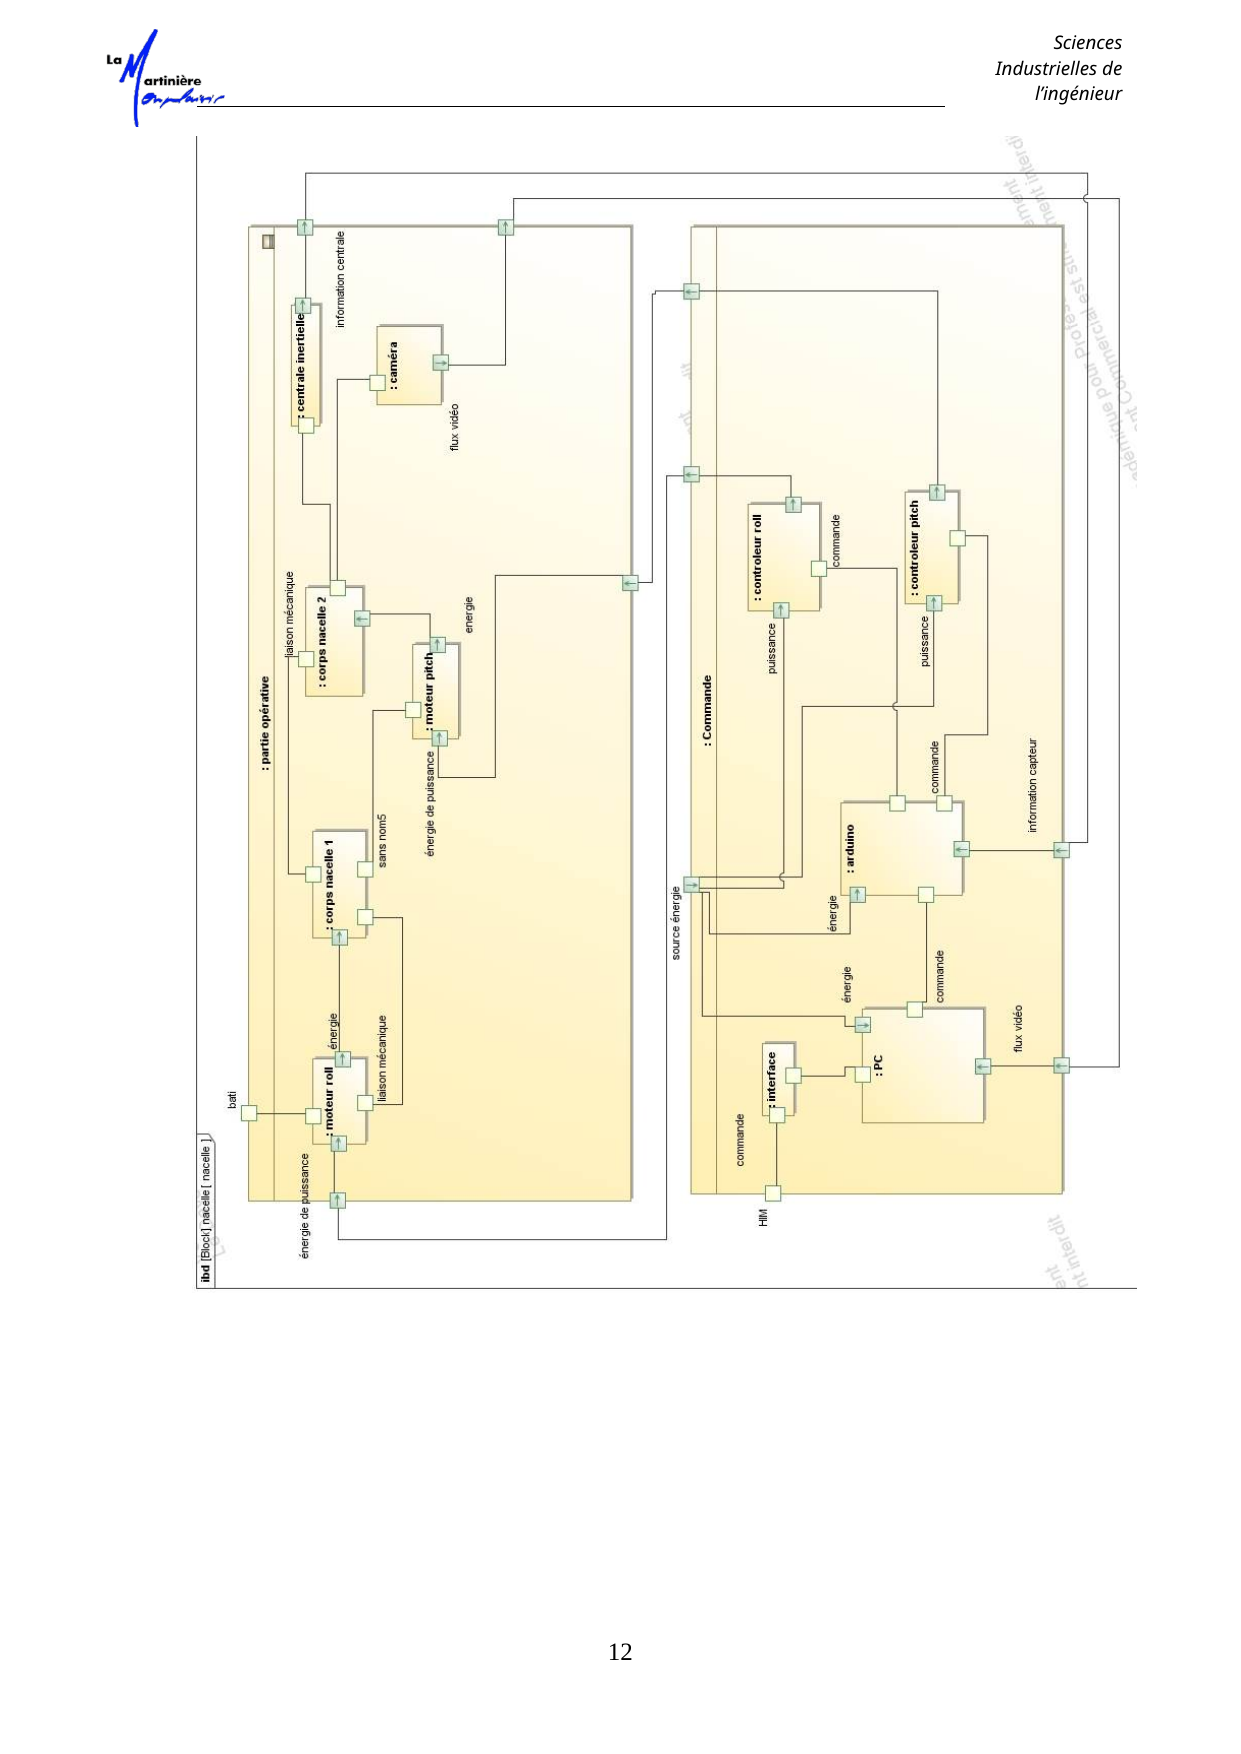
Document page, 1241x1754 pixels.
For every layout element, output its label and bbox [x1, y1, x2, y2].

picture [106, 29, 225, 127]
picture [192, 136, 1137, 1294]
